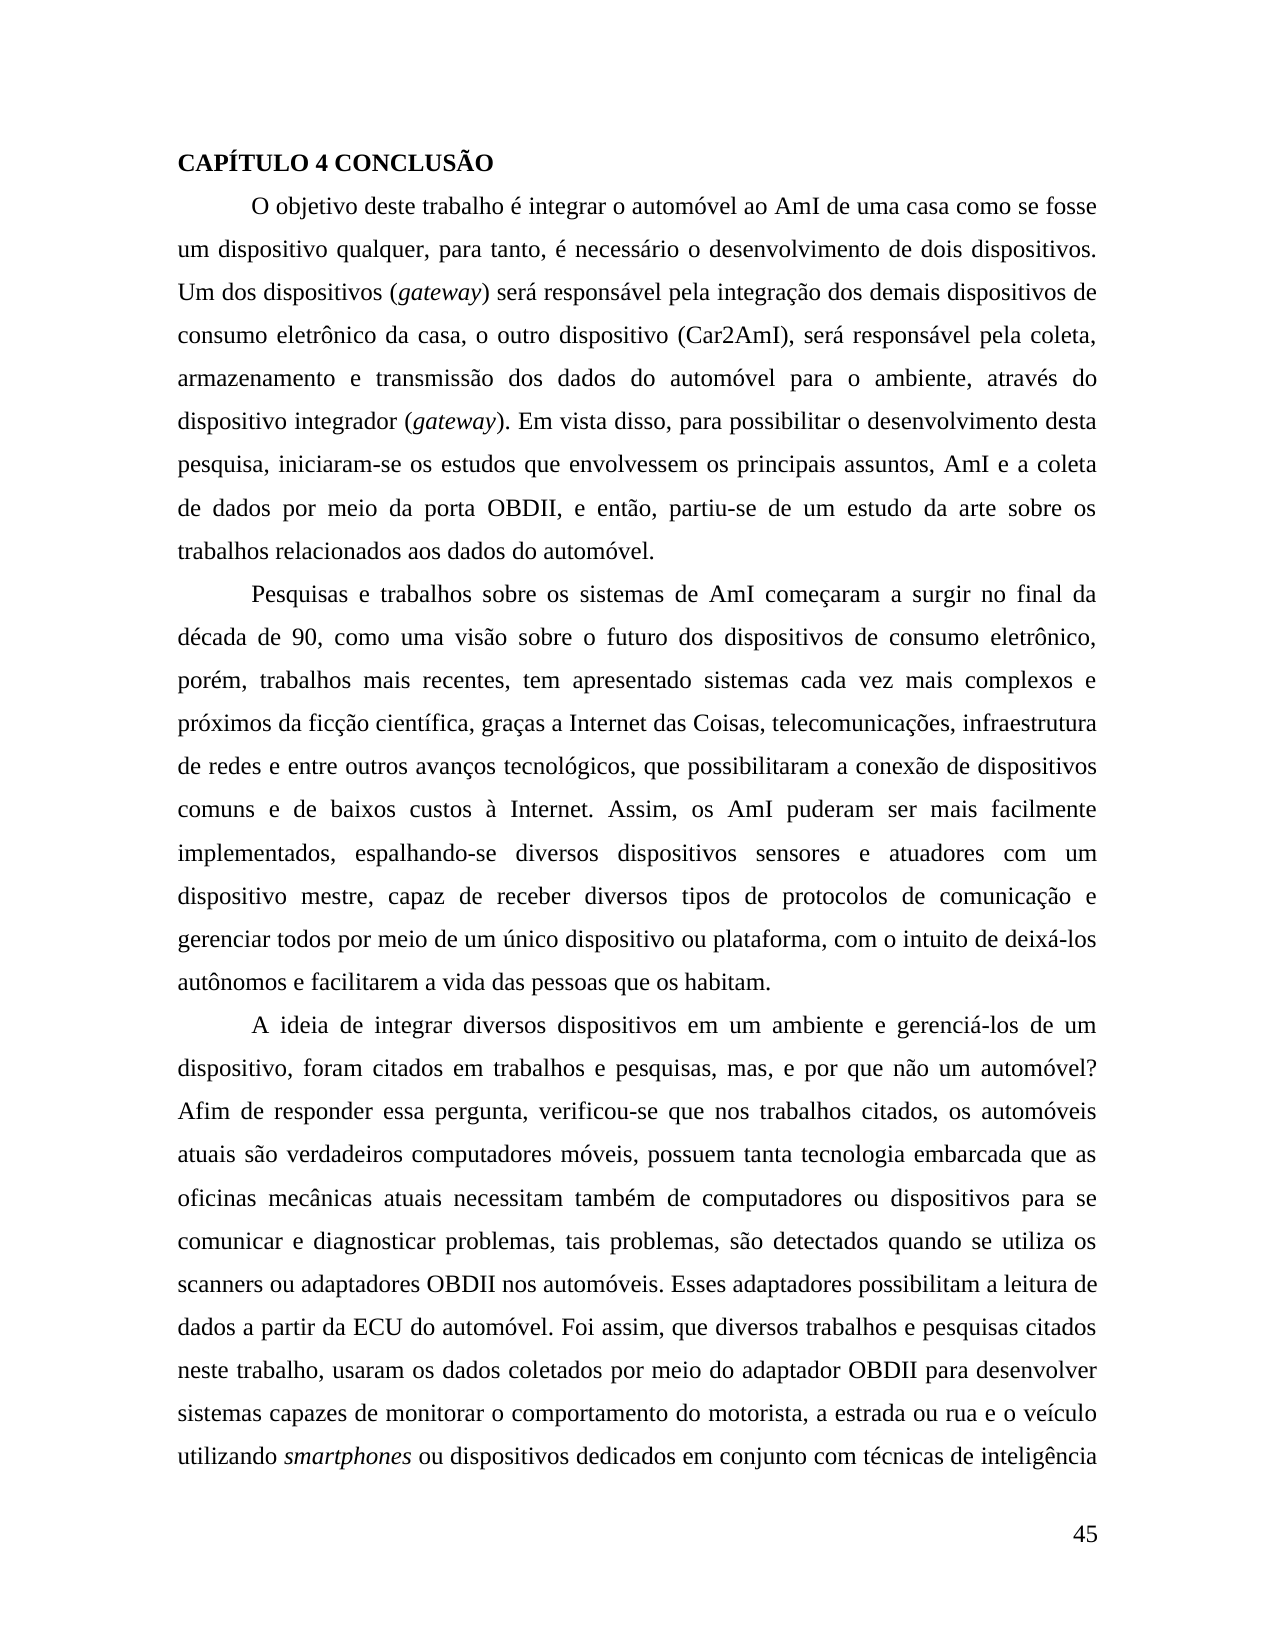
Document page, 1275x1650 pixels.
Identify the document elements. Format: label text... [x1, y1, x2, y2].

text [177, 1010, 1098, 1470]
subtitle CAPÍTULO 4 CONCLUSÃO [177, 148, 1098, 176]
text Pesquisas e trabalhos sobre os sistemas de AmI começaram a surgir no final da década de 90, como uma visão sobre o futuro dos dispositivos de consumo eletrônico, porém, trabalhos mais recentes, tem apresentado sistemas cada vez mais complexos e próximos da ficção científica, graças a Internet das Coisas, telecomunicações, infraestrutura de redes e entre outros avanços tecnológicos, que possibilitaram a conexão de dispositivos comuns e de baixos custos à Internet. Assim, os AmI puderam ser mais facilmente implementados, espalhando-se diversos dispositivos sensores e atuadores com um dispositivo mestre, capaz de receber diversos tipos de protocolos de comunicação e gerenciar todos por meio de um único dispositivo ou plataforma, com o intuito de deixá-los autônomos e facilitarem a vida das pessoas que os habitam. [177, 579, 1098, 996]
text O objetivo deste trabalho é integrar o automóvel ao AmI de uma casa como se fosse um dispositivo qualquer, para tanto, é necessário o desenvolvimento de dois dispositivos. Um dos dispositivos (gateway) será responsável pela integração dos demais dispositivos de consumo eletrônico da casa, o outro dispositivo (Car2AmI), será responsável pela coleta, armazenamento e transmissão dos dados do automóvel para o ambiente, através do dispositivo integrador (gateway). Em vista disso, para possibilitar o desenvolvimento desta pesquisa, iniciaram-se os estudos que envolvessem os principais assuntos, AmI e a coleta de dados por meio da porta OBDII, e então, partiu-se de um estudo da arte sobre os trabalhos relacionados aos dados do automóvel. [177, 191, 1098, 564]
